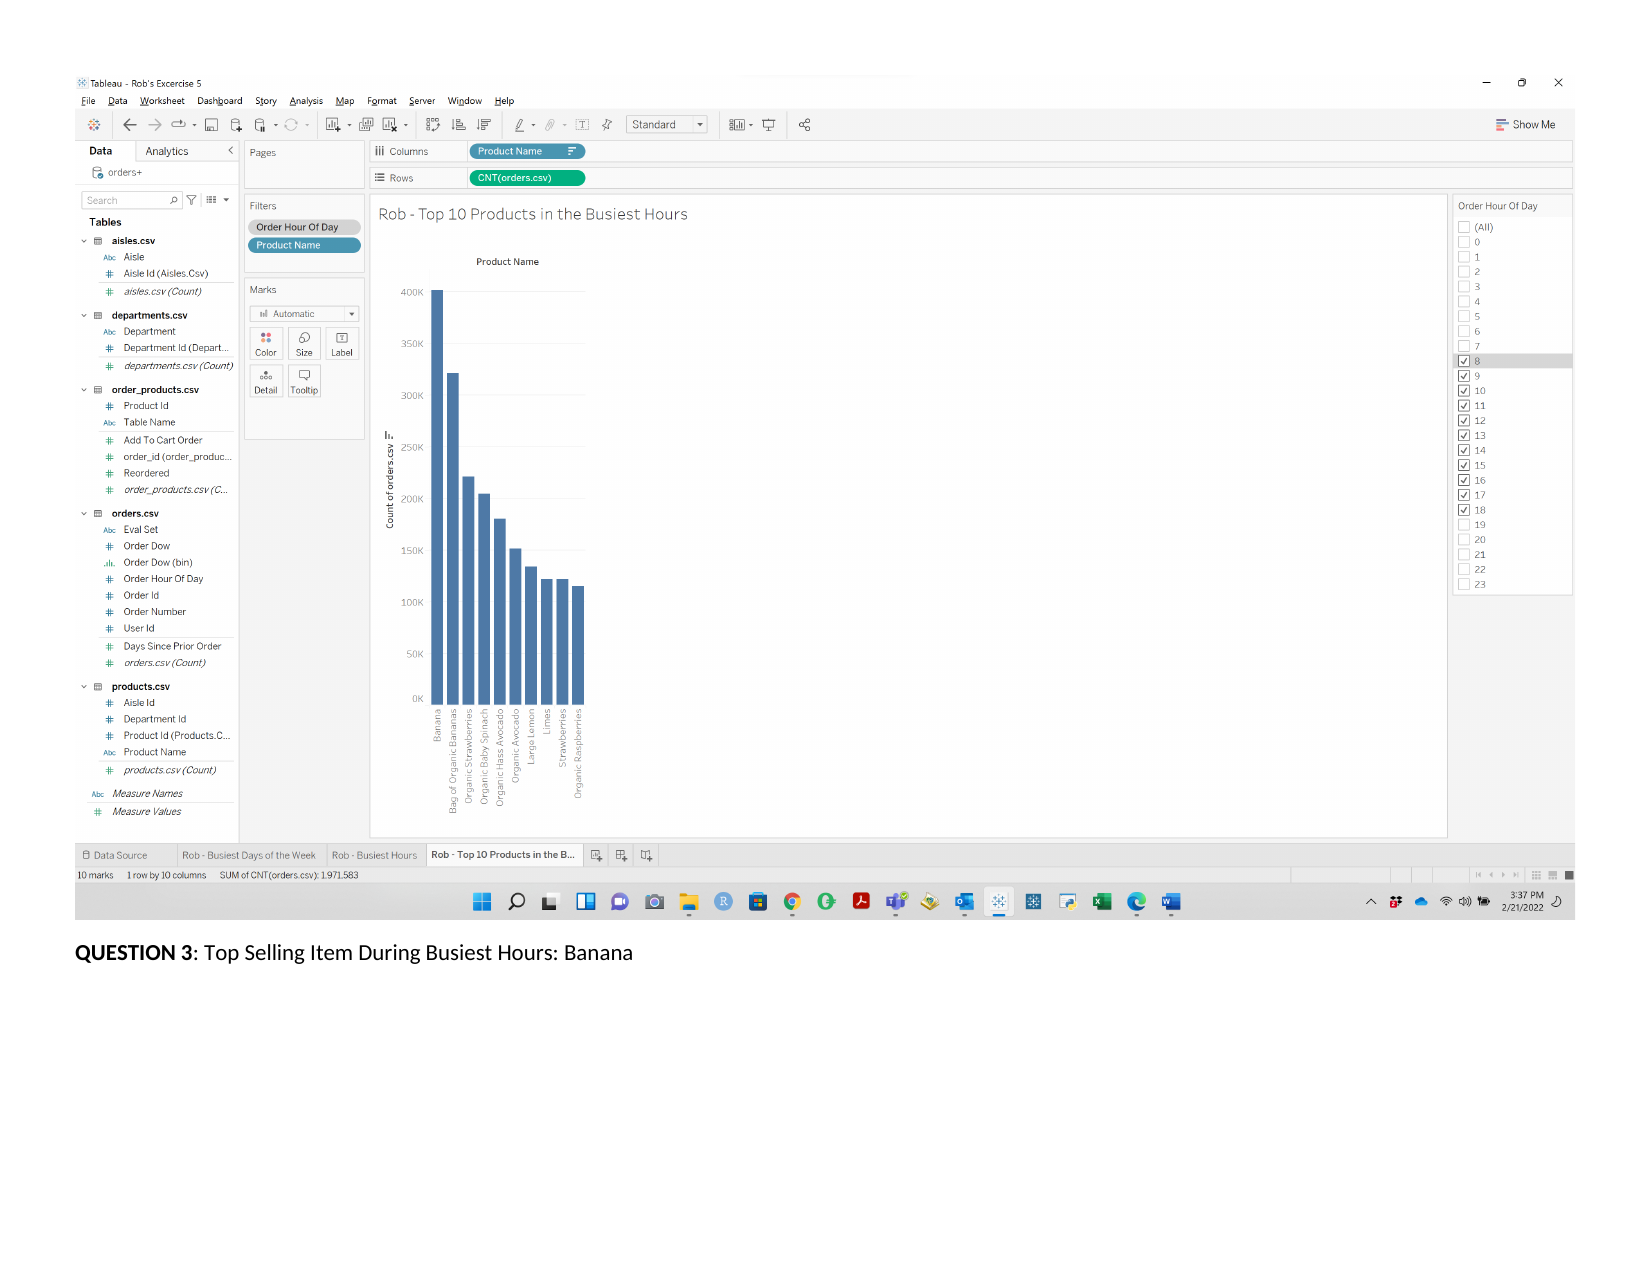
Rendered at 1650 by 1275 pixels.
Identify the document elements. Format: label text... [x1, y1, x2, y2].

text QUESTION 3: Top Selling Item During Busiest Hours: Banana [75, 938, 1575, 966]
picture [75, 75, 1575, 920]
